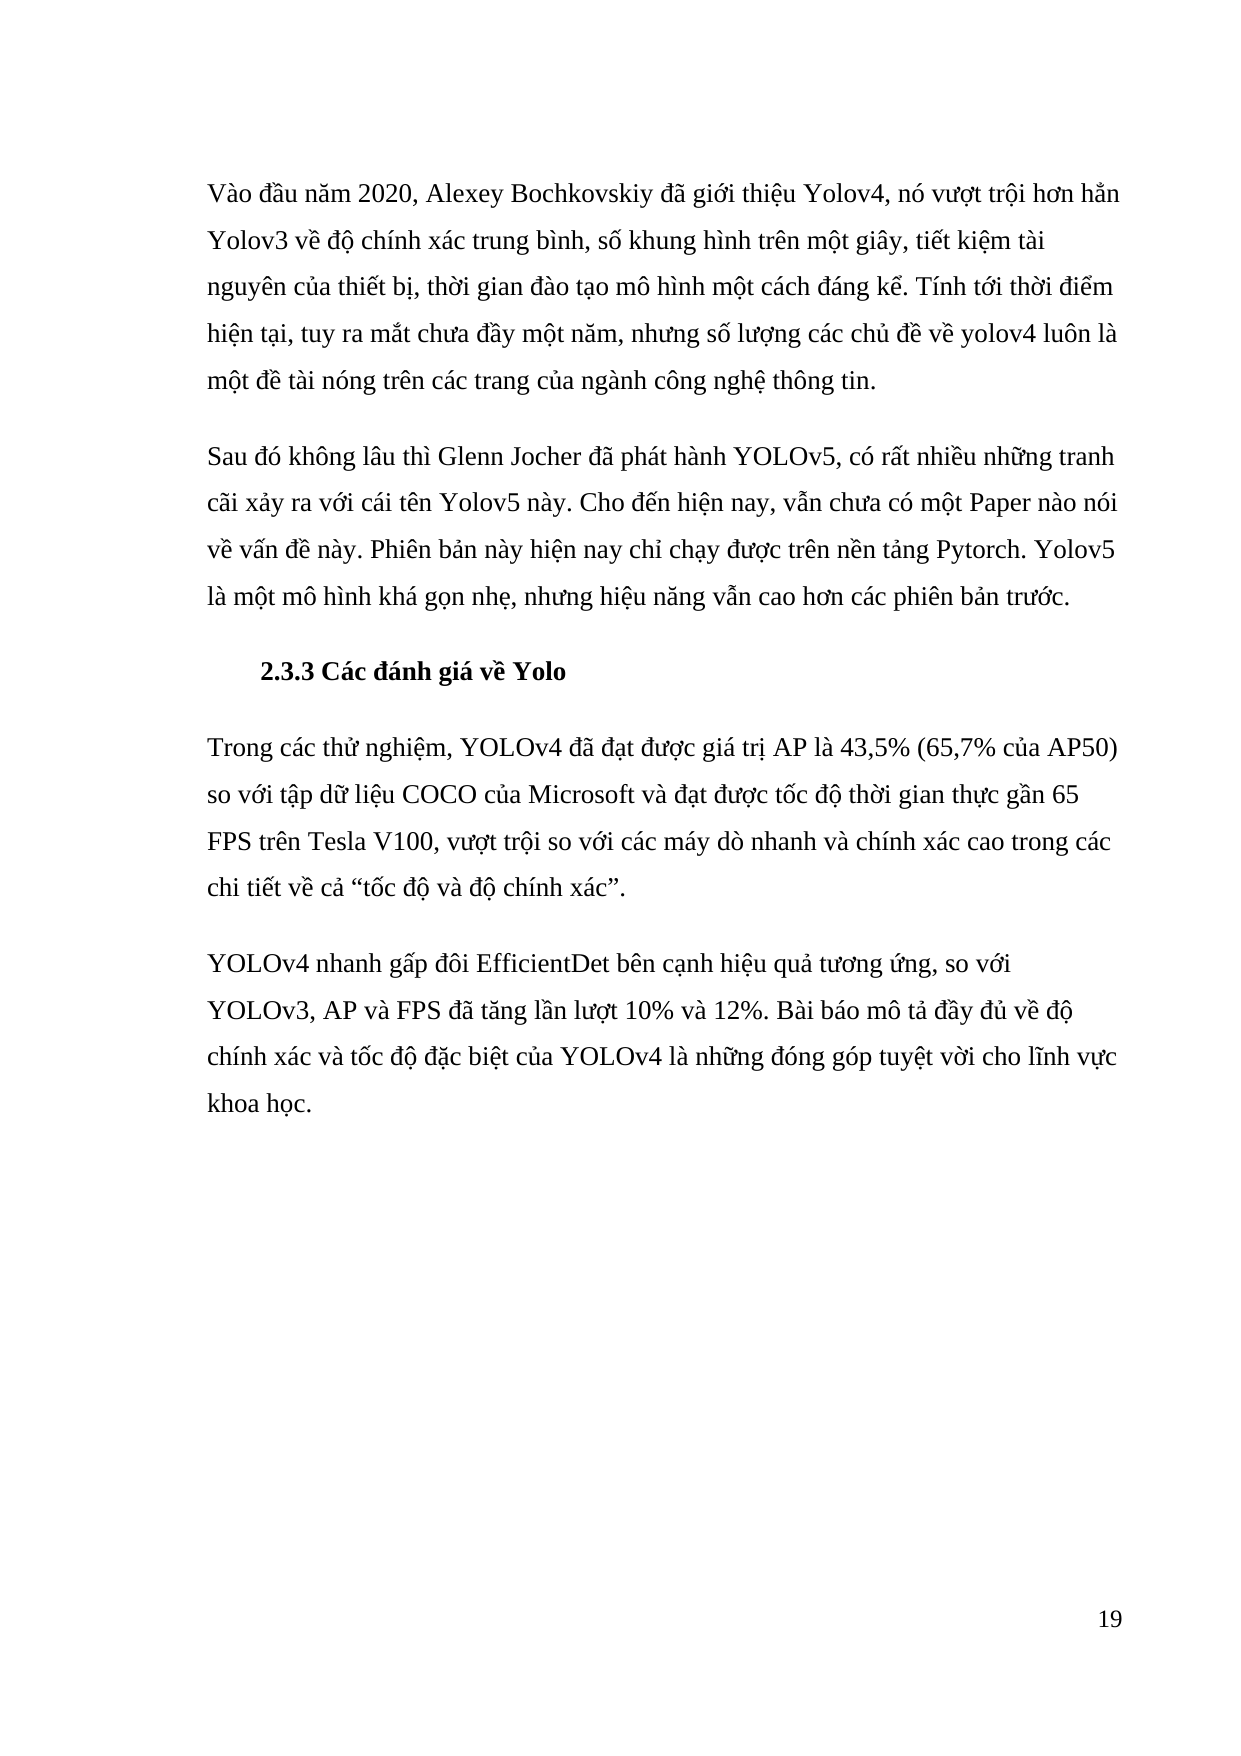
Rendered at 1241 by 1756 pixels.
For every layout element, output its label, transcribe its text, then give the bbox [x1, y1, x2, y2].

text Vào đầu năm 2020, Alexey Bochkovskiy đã giới thiệu Yolov4, nó vượt trội hơn hẳn Yolov3 về độ chính xác trung bình, số khung hình trên một giây, tiết kiệm tài nguyên của thiết bị, thời gian đào tạo mô hình một cách đáng kể. Tính tới thời điểm hiện tại, tuy ra mắt chưa đầy một năm, nhưng số lượng các chủ đề về yolov4 luôn là một đề tài nóng trên các trang của ngành công nghệ thông tin. [207, 177, 1122, 395]
text Trong các thử nghiệm, YOLOv4 đã đạt được giá trị AP là 43,5% (65,7% của AP50) so với tập dữ liệu COCO của Microsoft và đạt được tốc độ thời gian thực gần 65 FPS trên Tesla V100, vượt trội so với các máy dò nhanh và chính xác cao trong các chi tiết về cả “tốc độ và độ chính xác”. [207, 731, 1122, 902]
text YOLOv4 nhanh gấp đôi EfficientDet bên cạnh hiệu quả tương ứng, so với YOLOv3, AP và FPS đã tăng lần lượt 10% và 12%. Bài báo mô tả đầy đủ về độ chính xác và tốc độ đặc biệt của YOLOv4 là những đóng góp tuyệt vời cho lĩnh vực khoa học. [207, 947, 1122, 1118]
text Sau đó không lâu thì Glenn Jocher đã phát hành YOLOv5, có rất nhiều những tranh cãi xảy ra với cái tên Yolov5 này. Cho đến hiện nay, vẫn chưa có một Paper nào nói về vấn đề này. Phiên bản này hiện nay chỉ chạy được trên nền tảng Pytorch. Yolov5 là một mô hình khá gọn nhẹ, nhưng hiệu năng vẫn cao hơn các phiên bản trước. [207, 440, 1122, 611]
subtitle 2.3.3 Các đánh giá về Yolo [260, 656, 1122, 687]
